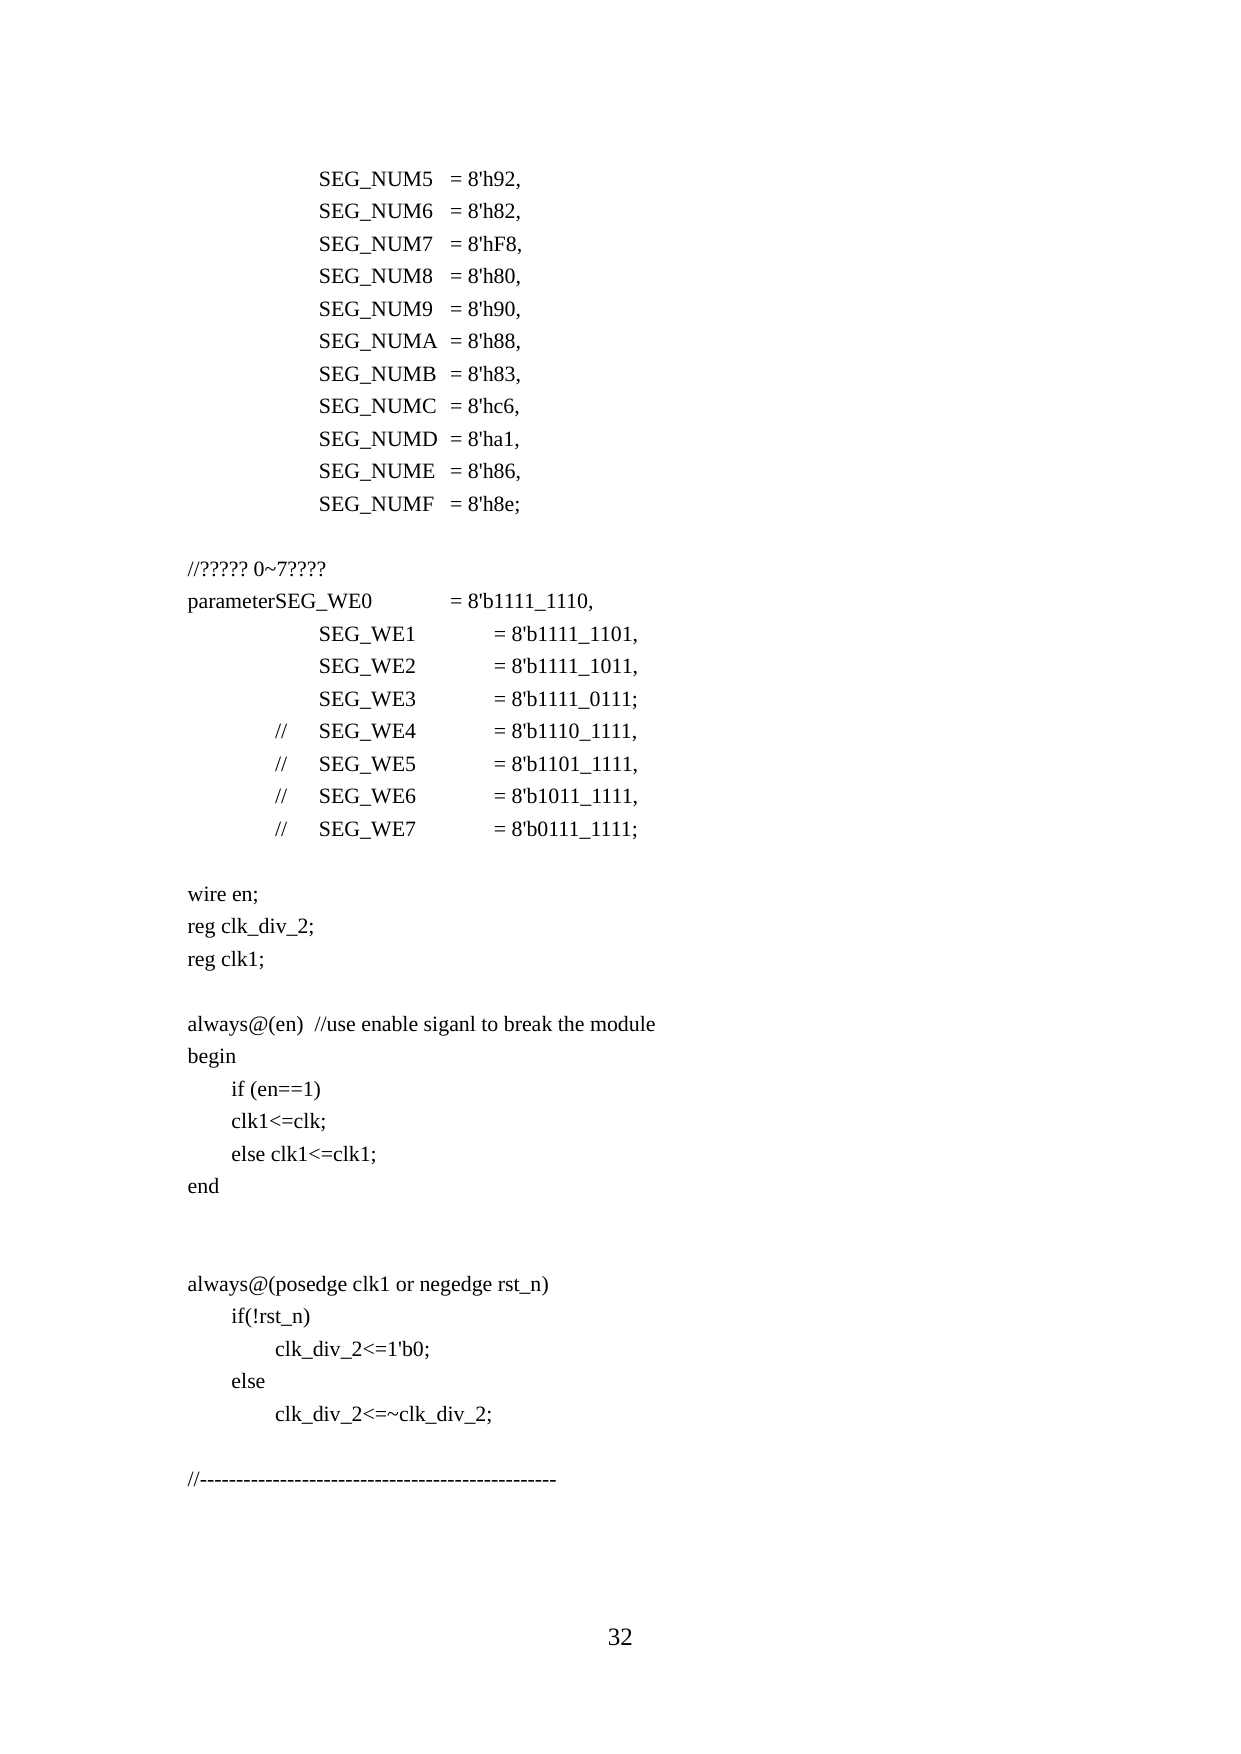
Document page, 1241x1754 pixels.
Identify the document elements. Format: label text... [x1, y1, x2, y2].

text always@(posedge clk1 or negedge rst_n) [187, 1267, 1053, 1299]
text SEG_WE3 = 8'b1111_0111; [187, 682, 1053, 714]
text else clk1<=clk1; [187, 1137, 1053, 1169]
text reg clk_div_2; [187, 909, 1053, 942]
text else [187, 1364, 1053, 1397]
text parameter SEG_WE0 = 8'b1111_1110, [187, 584, 1053, 617]
text end [187, 1169, 1053, 1202]
text SEG_NUMB = 8'h83, [187, 357, 1053, 389]
text SEG_NUM6 = 8'h82, [187, 194, 1053, 227]
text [187, 1462, 1053, 1494]
text // SEG_WE5 = 8'b1101_1111, [187, 747, 1053, 779]
text SEG_NUME = 8'h86, [187, 454, 1053, 487]
text //????? 0~7???? [187, 552, 1053, 584]
text if (en==1) [187, 1072, 1053, 1104]
text clk_div_2<=1'b0; [187, 1332, 1053, 1364]
text SEG_WE2 = 8'b1111_1011, [187, 649, 1053, 682]
text SEG_NUM8 = 8'h80, [187, 259, 1053, 292]
text reg clk1; [187, 942, 1053, 974]
text SEG_NUMD = 8'ha1, [187, 422, 1053, 454]
text // SEG_WE6 = 8'b1011_1111, [187, 779, 1053, 812]
text // SEG_WE7 = 8'b0111_1111; [187, 812, 1053, 844]
text if(!rst_n) [187, 1299, 1053, 1332]
text SEG_NUM5 = 8'h92, [187, 162, 1053, 194]
text SEG_NUMA = 8'h88, [187, 324, 1053, 357]
text begin [187, 1039, 1053, 1072]
text wire en; [187, 877, 1053, 909]
text SEG_NUM9 = 8'h90, [187, 292, 1053, 324]
text SEG_NUMC = 8'hc6, [187, 389, 1053, 422]
text clk_div_2<=~clk_div_2; [187, 1397, 1053, 1429]
text SEG_NUM7 = 8'hF8, [187, 227, 1053, 259]
text always@(en) //use enable siganl to break the module [187, 1007, 1053, 1039]
text SEG_NUMF = 8'h8e; [187, 487, 1053, 519]
text clk1<=clk; [187, 1104, 1053, 1137]
text // SEG_WE4 = 8'b1110_1111, [187, 714, 1053, 747]
text SEG_WE1 = 8'b1111_1101, [187, 617, 1053, 649]
